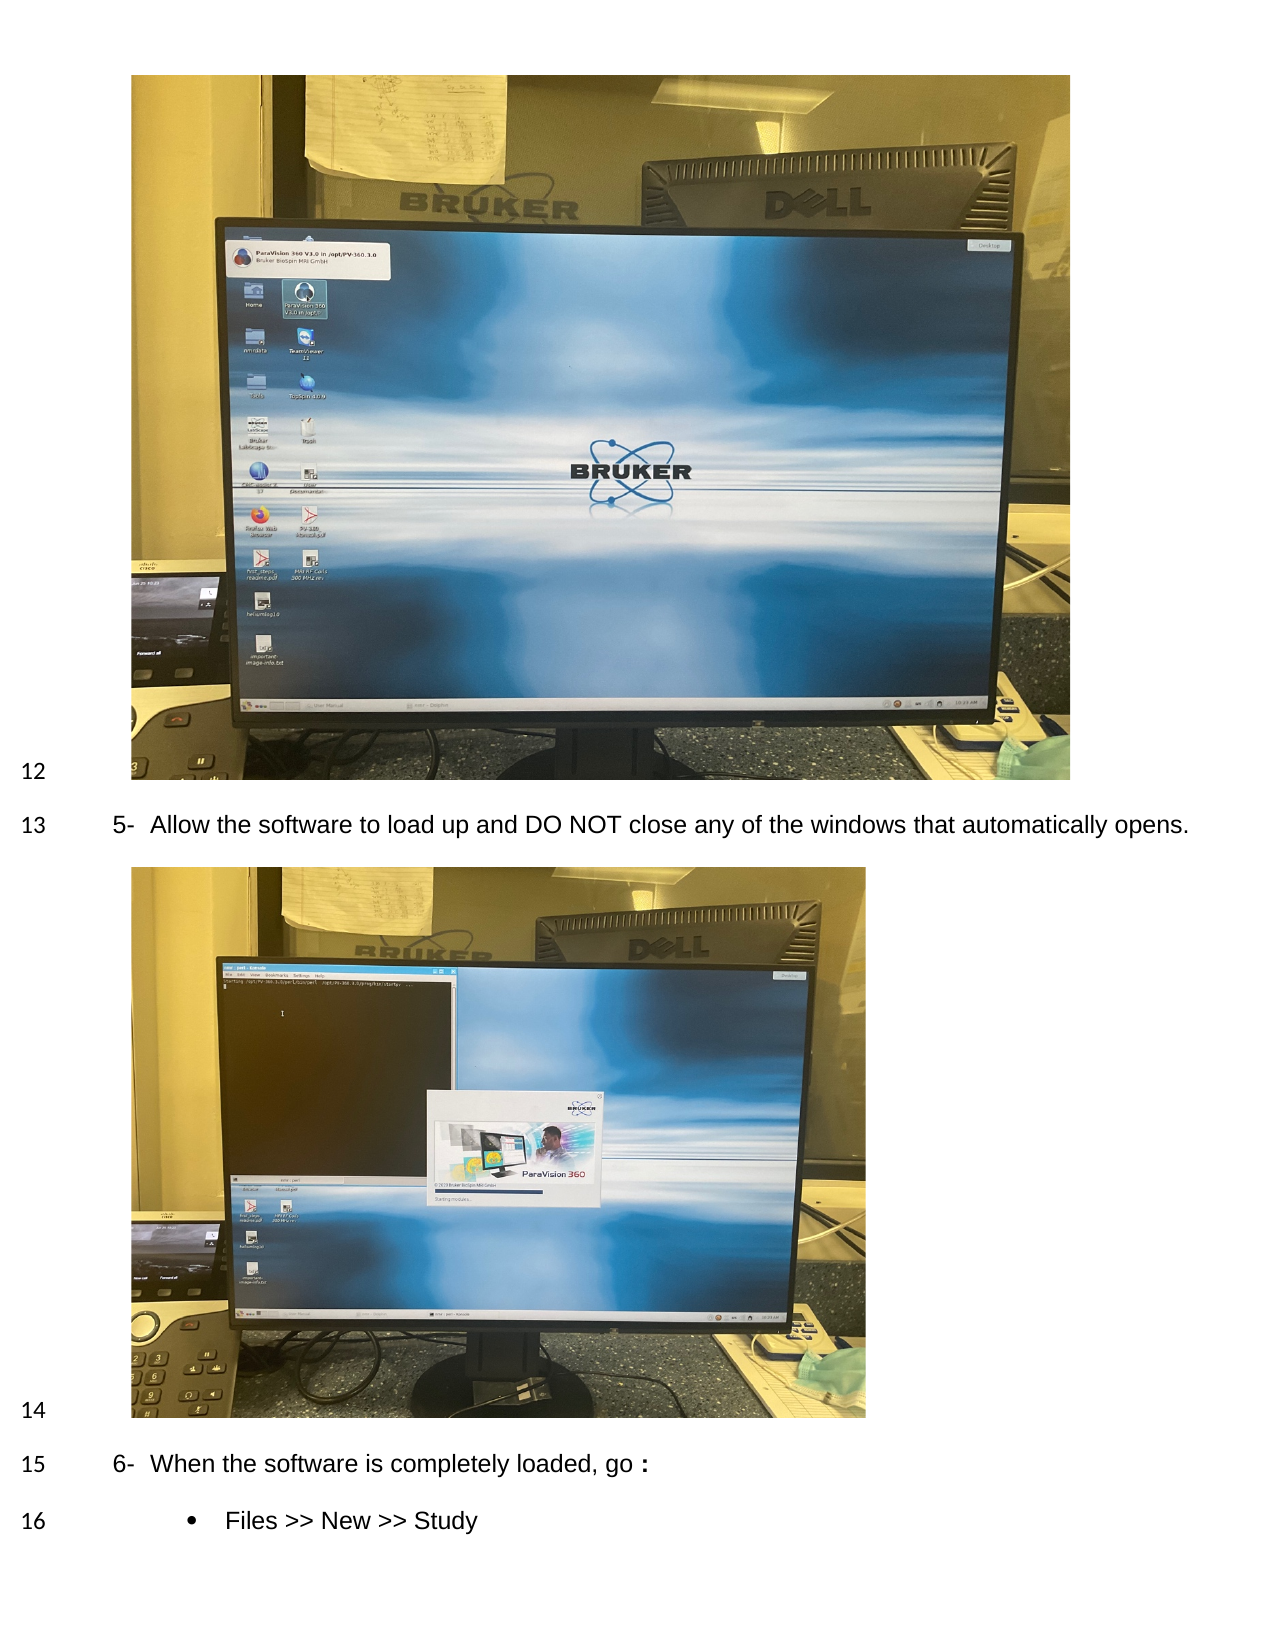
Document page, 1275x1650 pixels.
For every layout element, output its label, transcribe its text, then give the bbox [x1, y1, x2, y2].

list When the software is completely loaded, go : [112, 1448, 1200, 1477]
list Files >> New >> Study [187, 1506, 1200, 1535]
list Allow the software to load up and DO NOT close any of the windows that automatically opens. [112, 810, 1200, 838]
